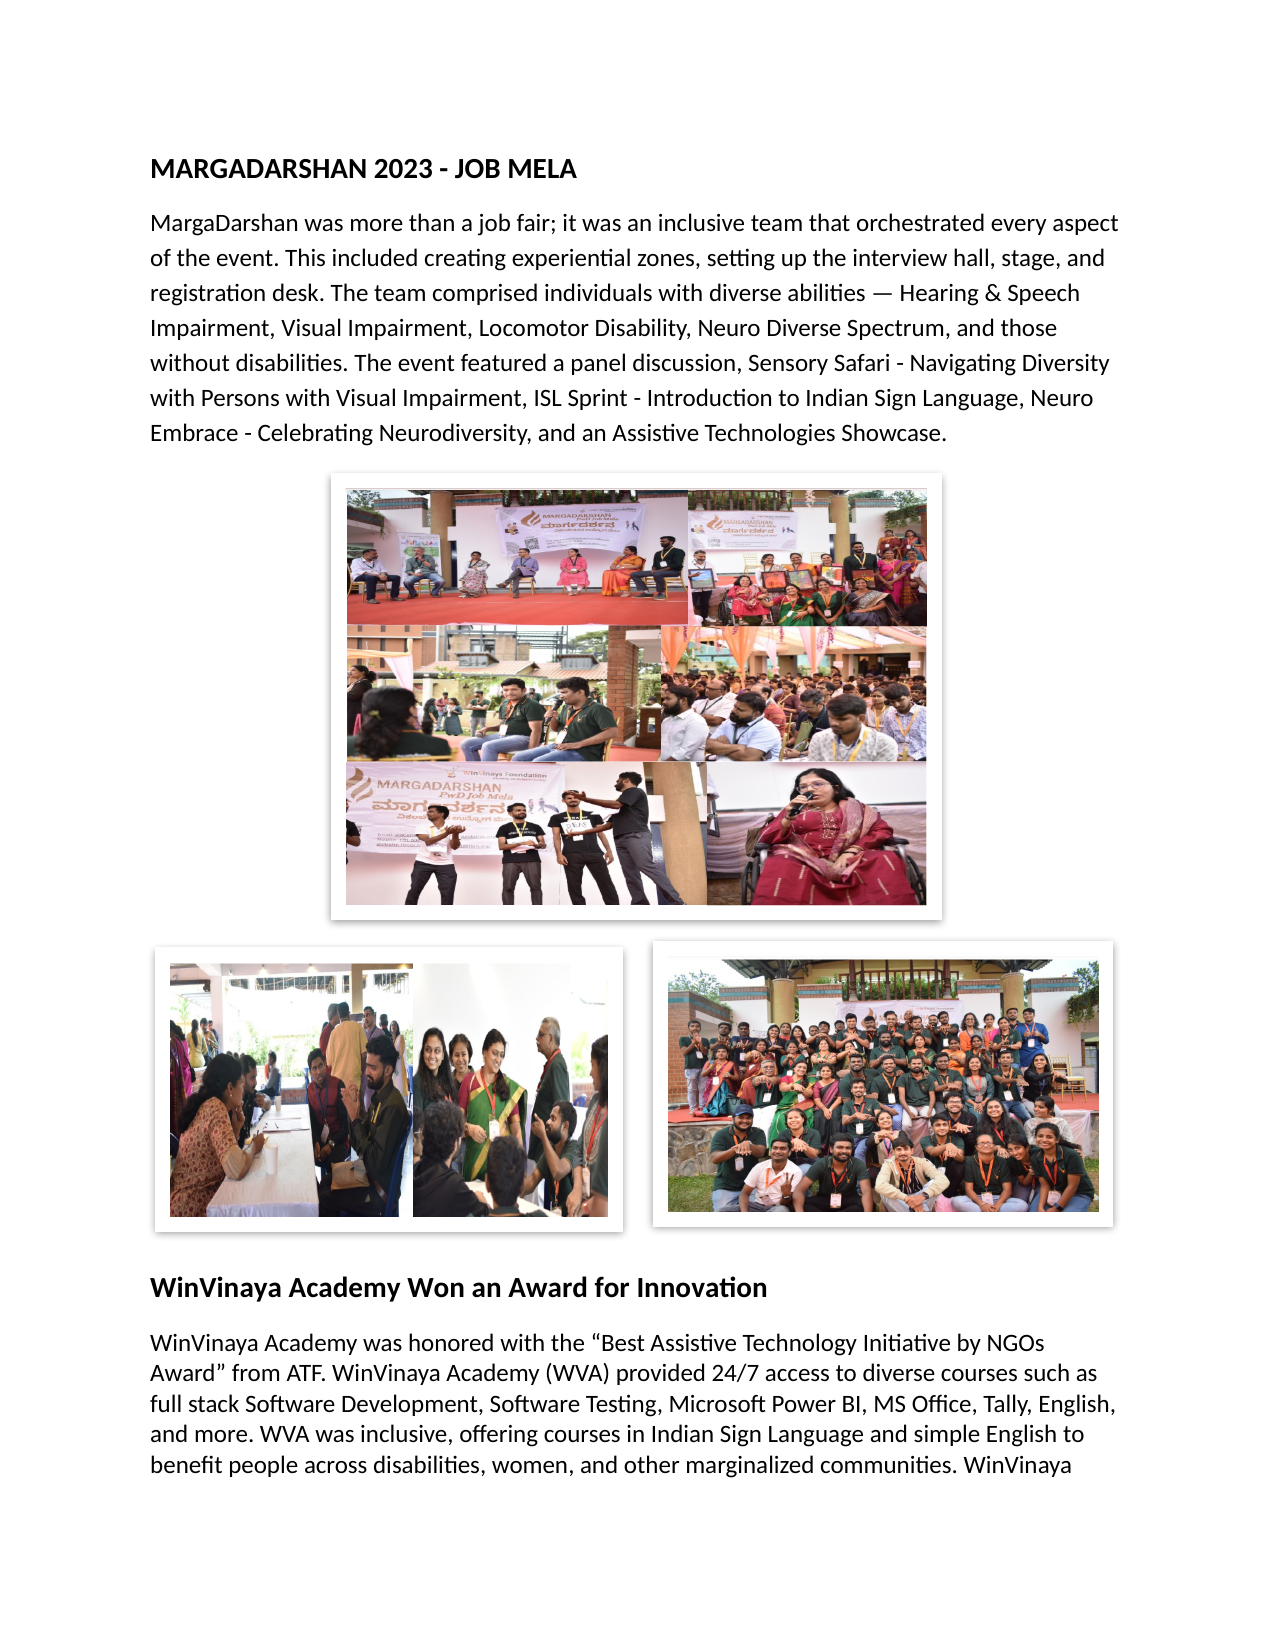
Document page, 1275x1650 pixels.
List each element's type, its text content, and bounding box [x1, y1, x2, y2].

text MargaDarshan was more than a job fair; it was an inclusive team that orchestrated every aspect of the event. This included creating experiential zones, setting up the interview hall, stage, and registration desk. The team comprised individuals with diverse abilities — Hearing & Speech Impairment, Visual Impairment, Locomotor Disability, Neuro Diverse Spectrum, and those without disabilities. The event featured a panel discussion, Sensory Safari - Navigating Diversity with Persons with Visual Impairment, ISL Sprint - Introduction to Indian Sign Language, Neuro Embrace - Celebrating Neurodiversity, and an Assistive Technologies Showcase. [150, 208, 1125, 448]
picture [668, 956, 1099, 1212]
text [150, 1327, 1125, 1480]
text MARGADARSHAN 2023 - JOB MELA [150, 150, 1125, 186]
picture [345, 488, 927, 906]
picture [170, 962, 608, 1217]
text WinVinaya Academy Won an Award for Innovation [150, 1269, 1125, 1305]
